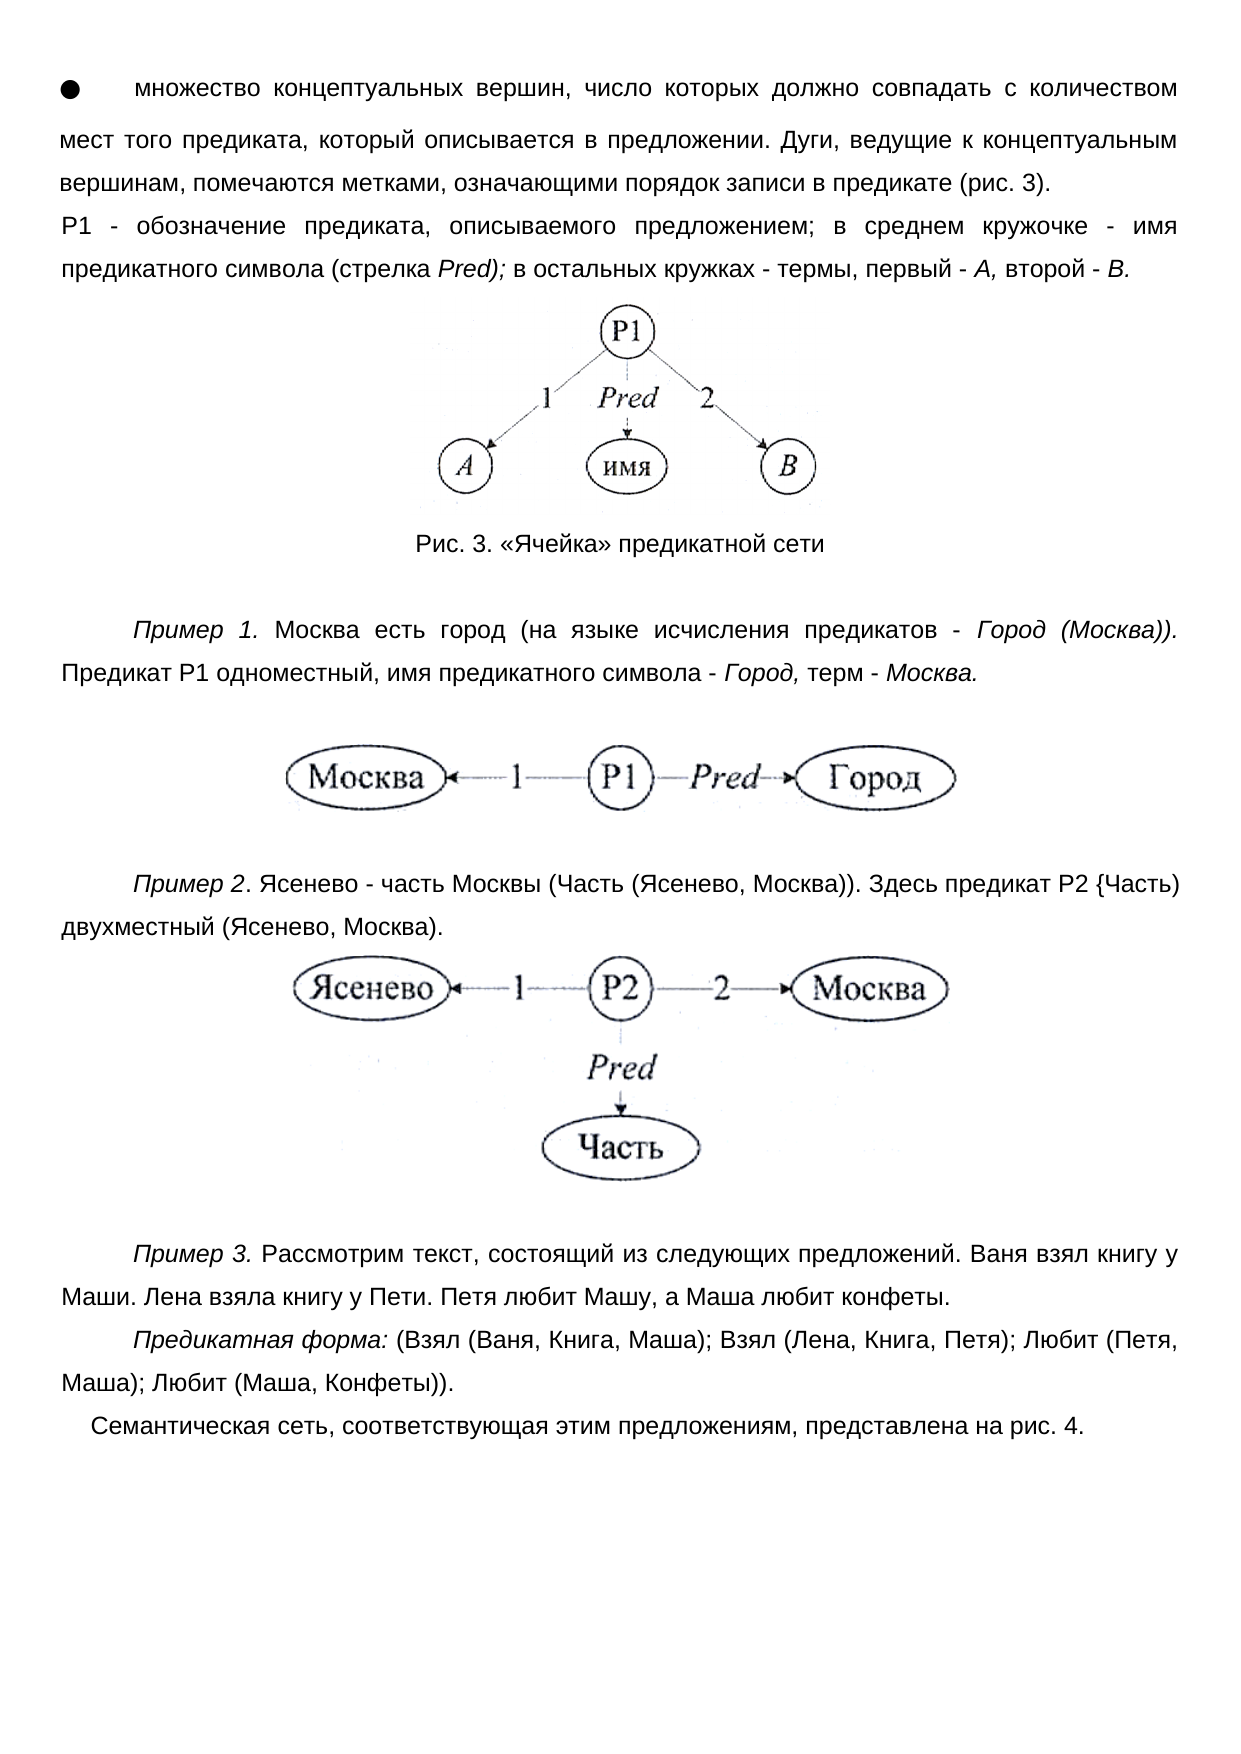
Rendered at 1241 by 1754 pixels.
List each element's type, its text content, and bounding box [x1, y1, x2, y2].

text Рис. 3. «Ячейка» предикатной сети [61, 529, 1179, 558]
list множество концептуальных вершин, число которых должно совпадать с количеством мест того предиката, который описывается в предложении. Дуги, ведущие к концептуальным вершинам, помечаются метками, означающими порядок записи в предикате (рис. 3). [59, 59, 1179, 197]
picture [292, 955, 950, 1182]
text Пример 1. Москва есть город (на языке исчисления предикатов - Город (Москва)). Предикат Р1 одноместный, имя предикатного символа - Город, терм - Москва. [61, 615, 1179, 687]
text Пример 2. Ясенево - часть Москвы (Часть (Ясенево, Москва)). Здесь предикат Р2 {Часть) двухместный (Ясенево, Москва). [61, 869, 1181, 941]
picture [409, 297, 831, 515]
text Р1 - обозначение предиката, описываемого предложением; в среднем кружочке - имя предикатного символа (стрелка Pred); в остальных кружках - термы, первый - А, второй - В. [61, 211, 1179, 283]
text Пример 3. Рассмотрим текст, состоящий из следующих предложений. Ваня взял книгу у Маши. Лена взяла книгу у Пети. Петя любит Машу, а Маша любит конфеты. [61, 1239, 1179, 1311]
picture [285, 744, 957, 812]
text Семантическая сеть, соответствующая этим предложениям, представлена на рис. 4. [61, 1411, 1179, 1440]
text Предикатная форма: (Взял (Ваня, Книга, Маша); Взял (Лена, Книга, Петя); Любит (Петя, Маша); Любит (Маша, Конфеты)). [61, 1325, 1179, 1397]
